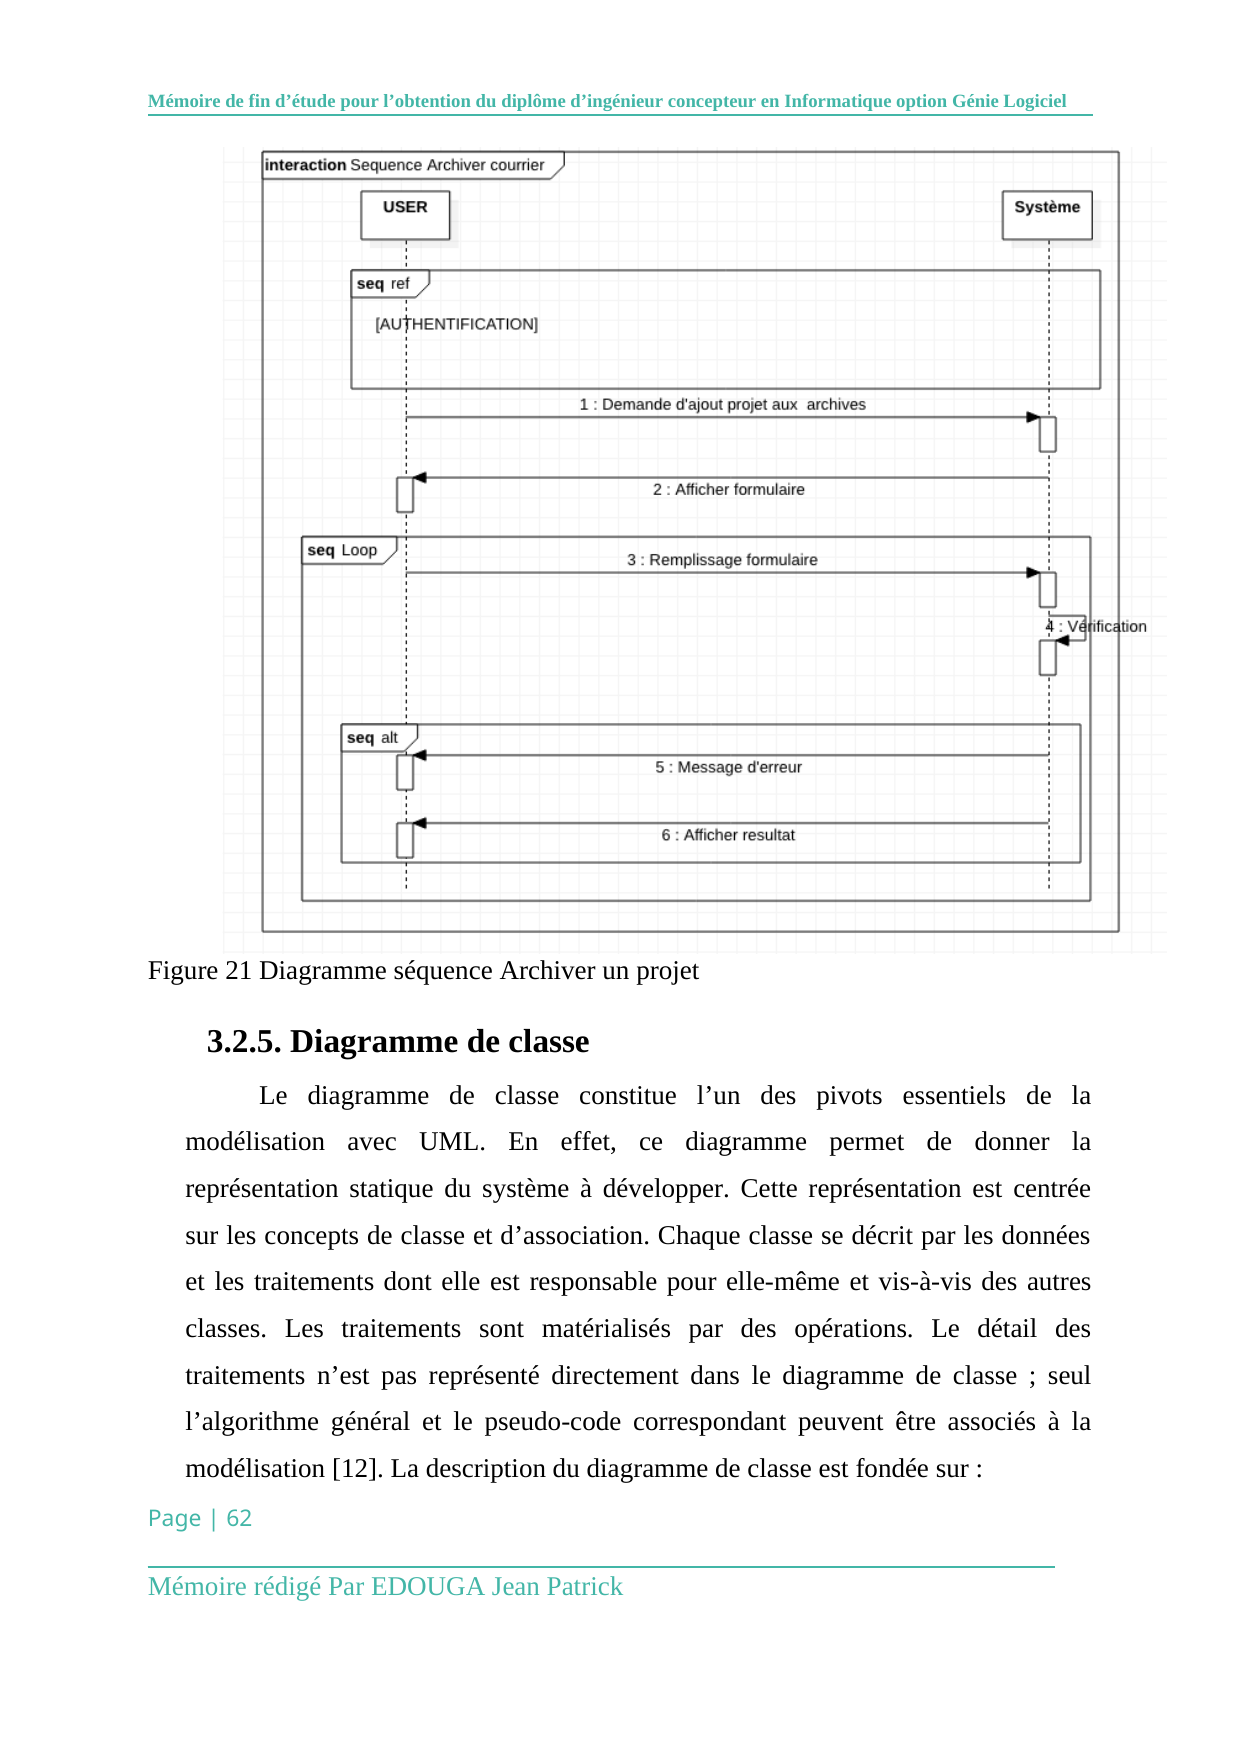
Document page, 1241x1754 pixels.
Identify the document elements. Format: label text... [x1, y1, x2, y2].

picture [222, 147, 1167, 954]
subtitle 3.2.5. Diagramme de classe [148, 1021, 1093, 1060]
text Le diagramme de classe constitue l’un des pivots essentiels de la modélisation avec UML. En effet, ce diagramme permet de donner la représentation statique du système à développer. Cette représentation est centrée sur les concepts de classe et d’association. Chaque classe se décrit par les données et les traitements dont elle est responsable pour elle-même et vis-à-vis des autres classes. Les traitements sont matérialisés par des opérations. Le détail des traitements n’est pas représenté directement dans le diagramme de classe ; seul l’algorithme général et le pseudo-code correspondant peuvent être associés à la modélisation . La description du diagramme de classe est fondée sur : [185, 1079, 1093, 1483]
text Figure 21 Diagramme séquence Archiver un projet [148, 954, 1093, 985]
